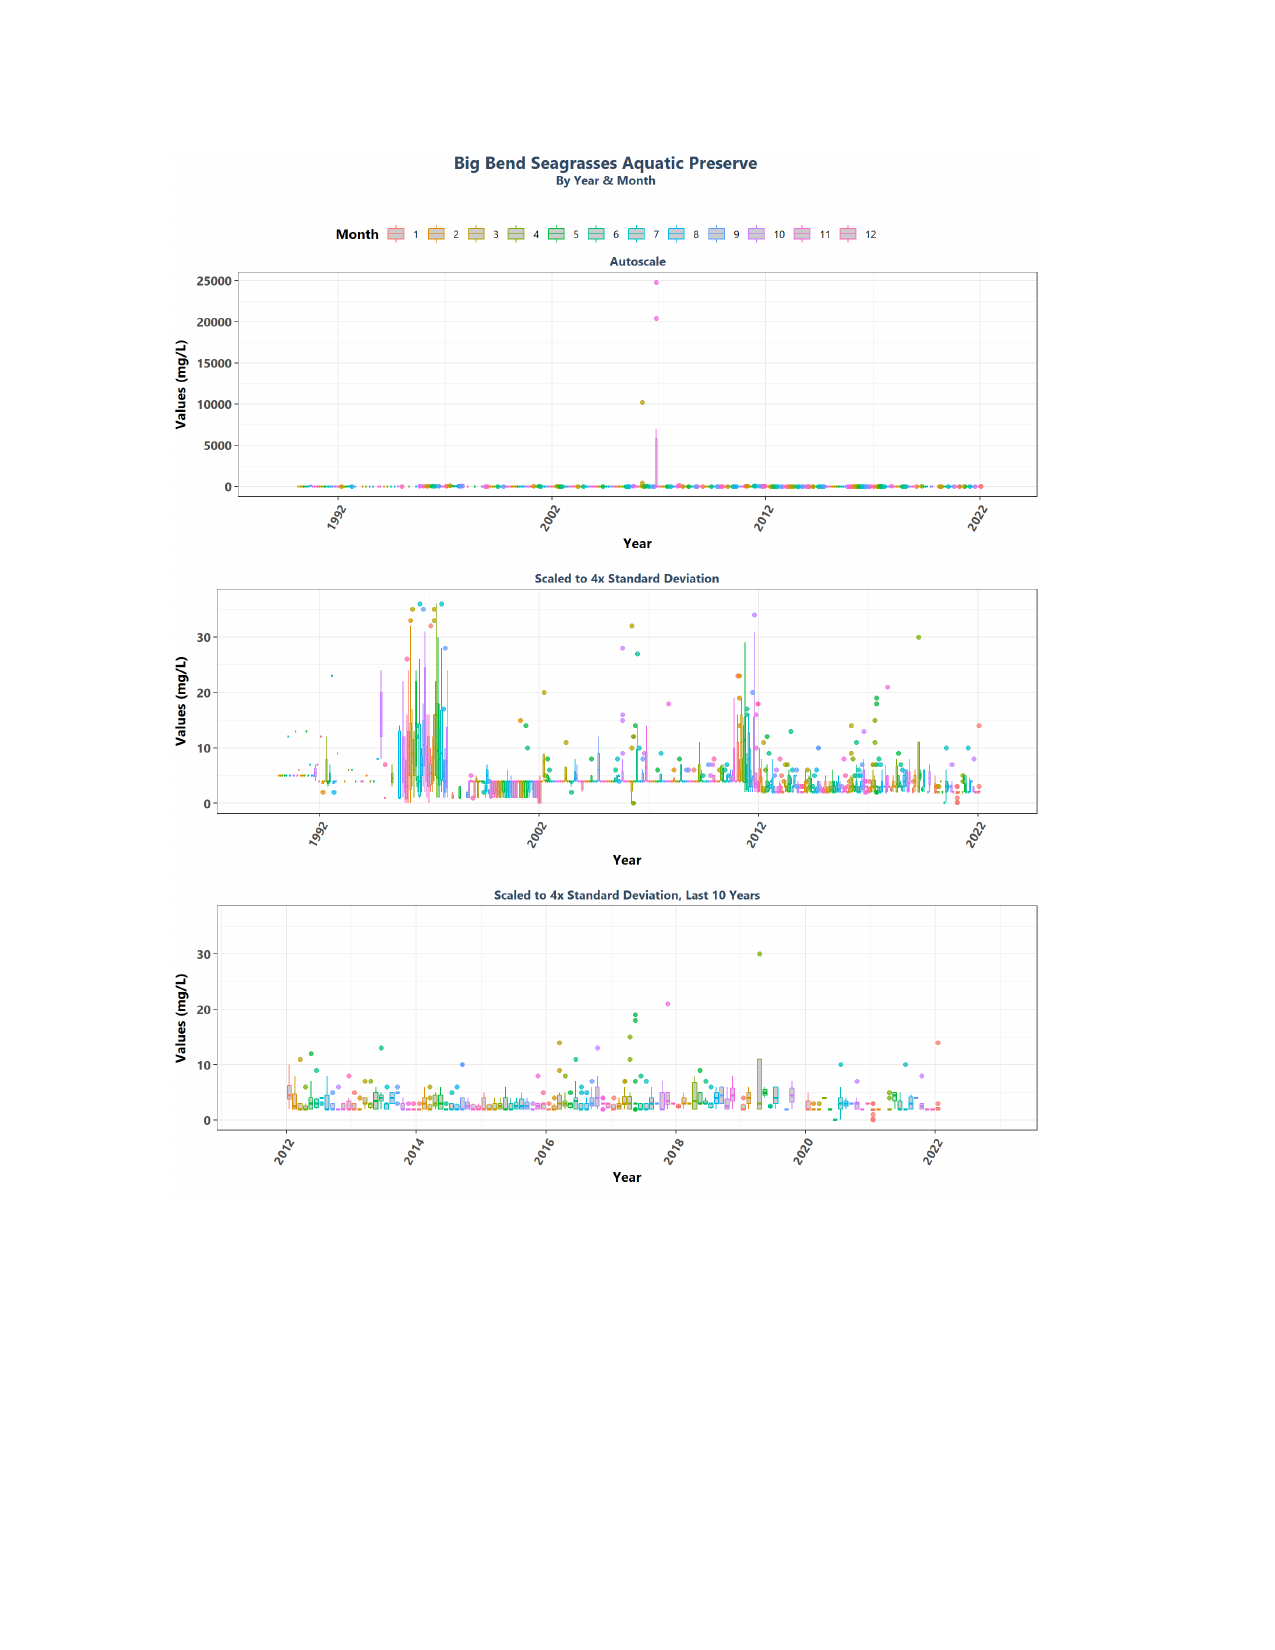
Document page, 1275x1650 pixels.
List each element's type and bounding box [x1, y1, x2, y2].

picture [168, 150, 1044, 1200]
